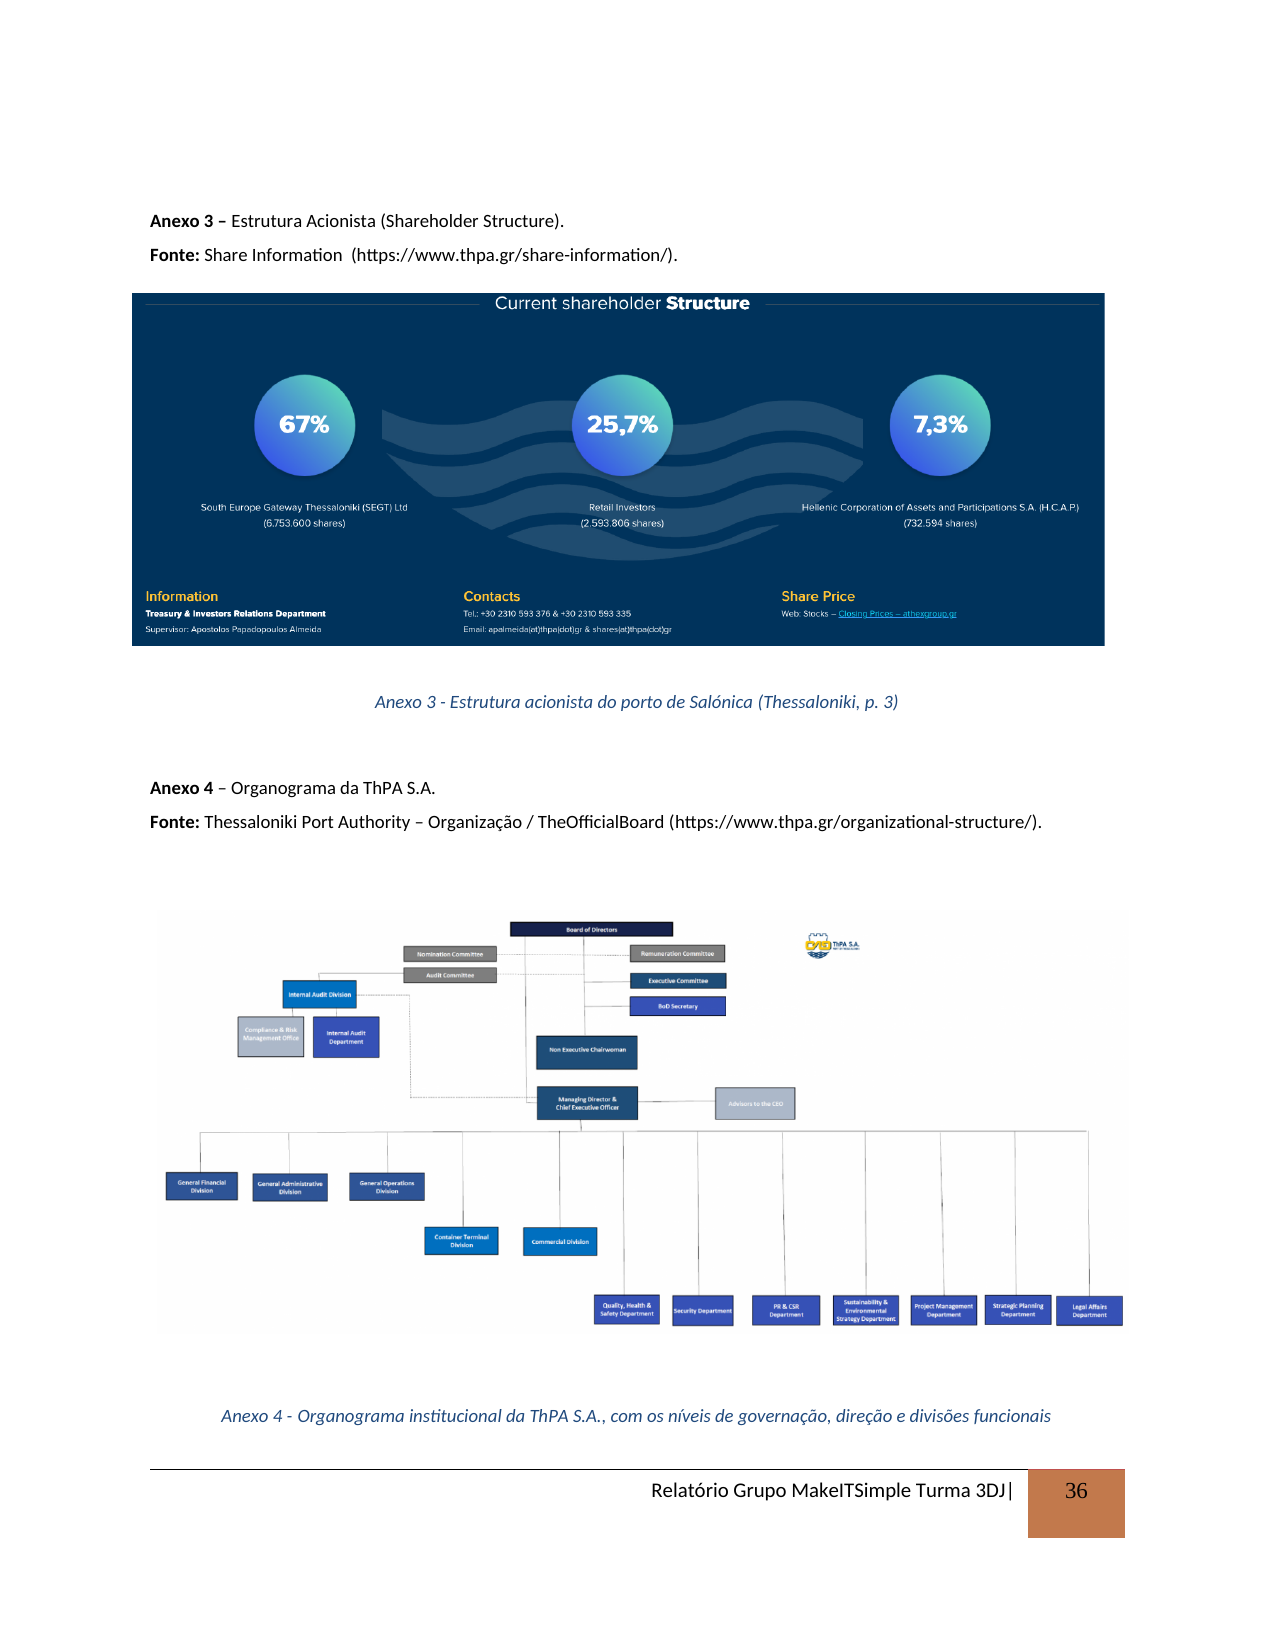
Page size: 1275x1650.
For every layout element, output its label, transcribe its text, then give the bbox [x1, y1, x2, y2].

text Fonte: Thessaloniki Port Authority – Organização / TheOfficialBoard (https://www.thpa.gr/organizational-structure/). [150, 810, 1125, 833]
picture [156, 910, 1128, 1333]
picture [132, 293, 1104, 646]
text Anexo 4 - Organograma institucional da ThPA S.A., com os níveis de governação, direção e divisões funcionais [150, 1404, 1125, 1427]
text Anexo 3 – Estrutura Acionista (Shareholder Structure). [150, 209, 1125, 232]
text Anexo 4 – Organograma da ThPA S.A. [150, 776, 1125, 799]
text Fonte: Share Information (https://www.thpa.gr/share-information/). [150, 243, 1125, 266]
